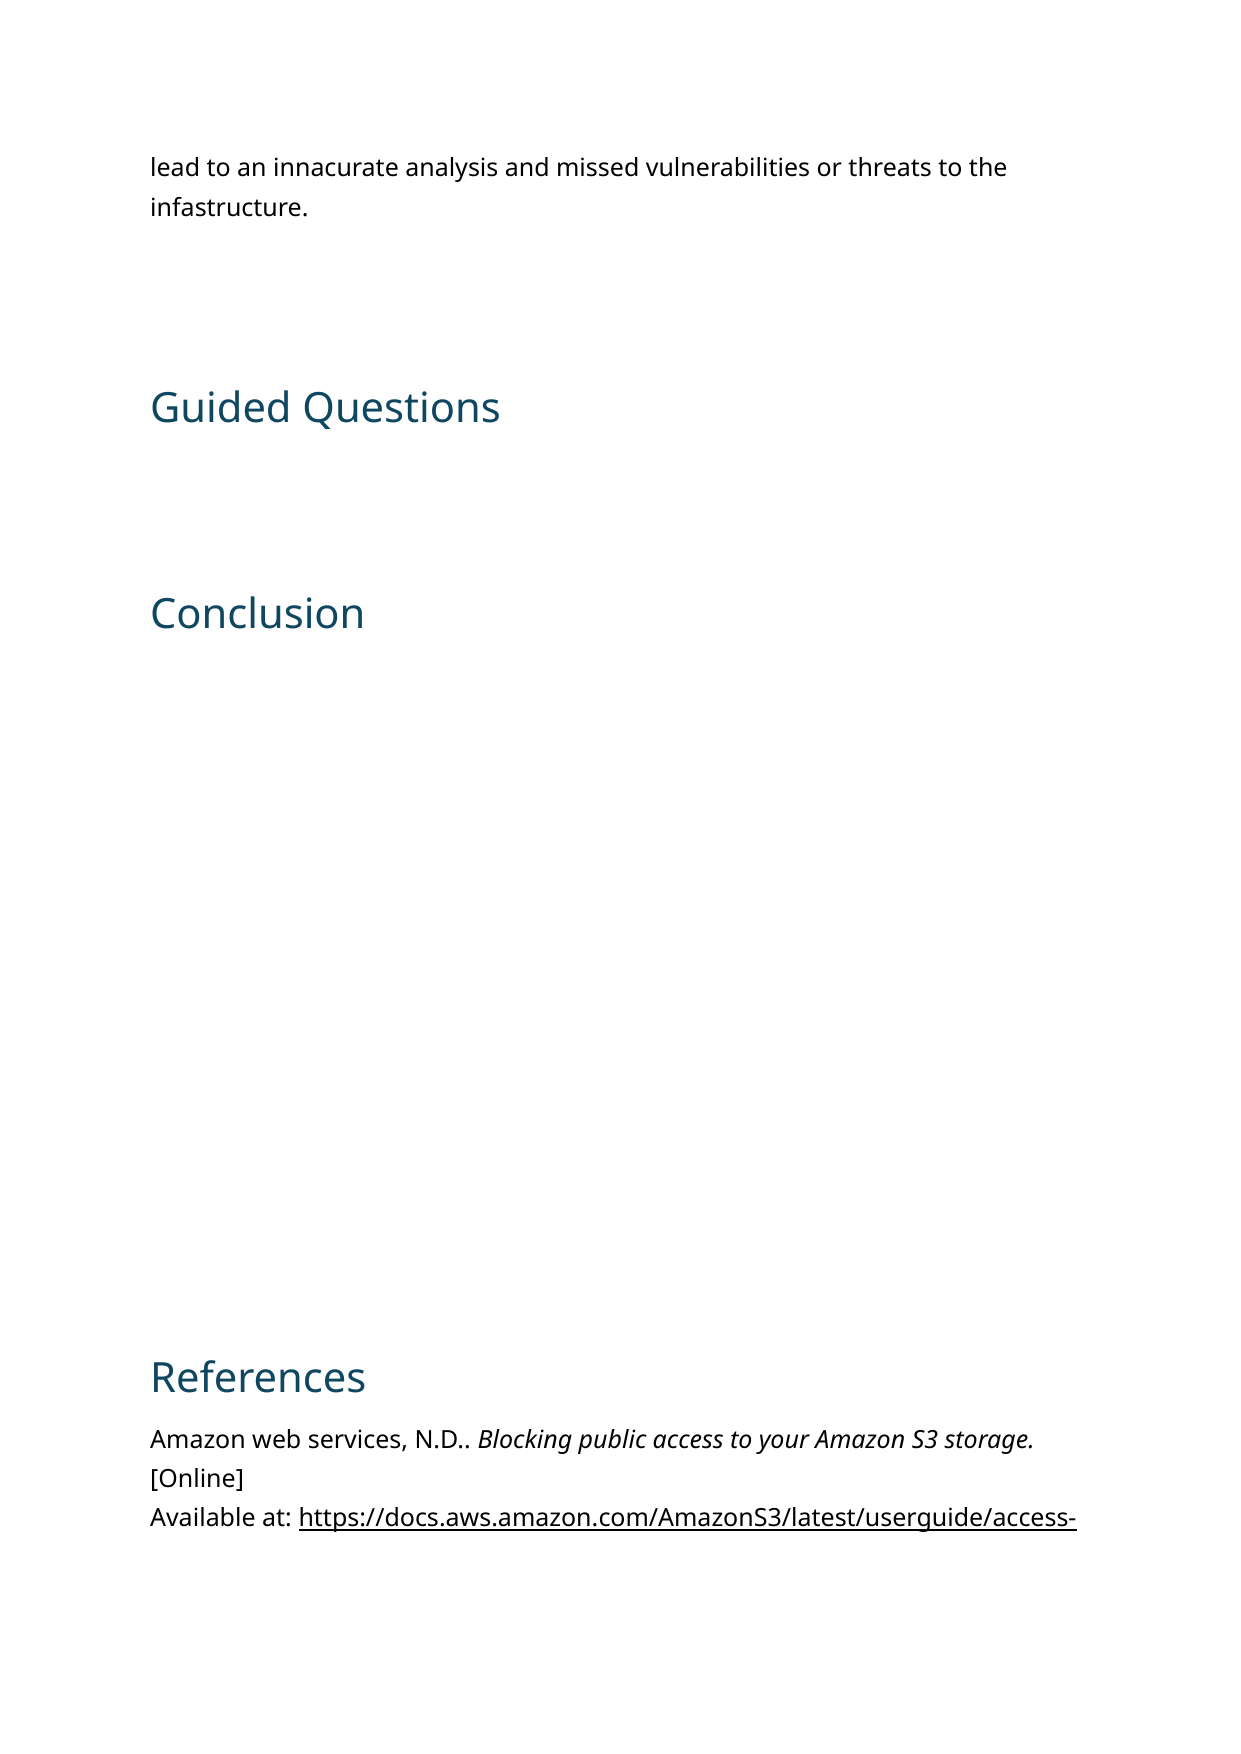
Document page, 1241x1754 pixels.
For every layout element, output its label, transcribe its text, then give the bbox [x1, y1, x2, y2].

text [150, 150, 1090, 223]
subtitle Conclusion [150, 583, 1090, 640]
subtitle Guided Questions [150, 377, 1090, 434]
